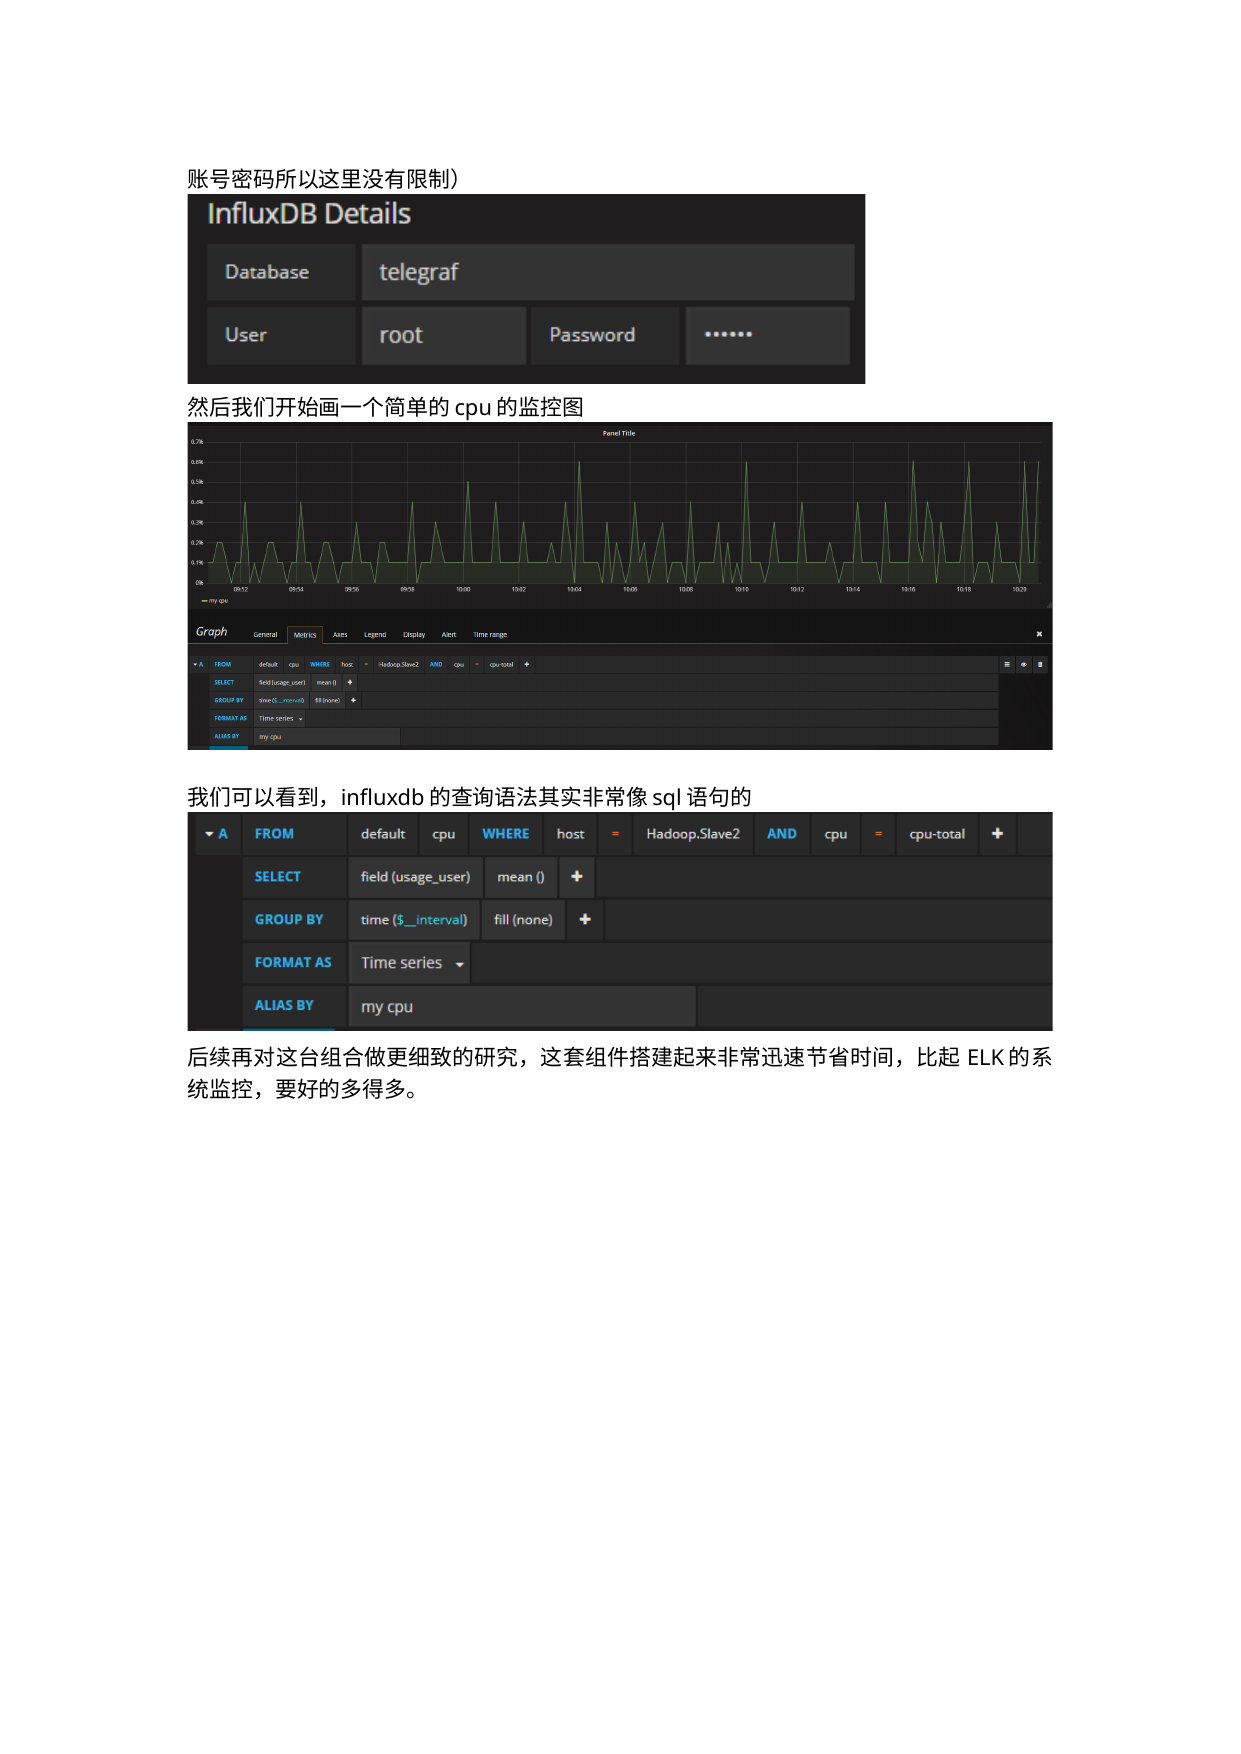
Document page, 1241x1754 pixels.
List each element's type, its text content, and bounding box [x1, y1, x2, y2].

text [187, 162, 1053, 194]
text 然后我们开始画一个简单的cpu的监控图 [187, 389, 1053, 422]
picture [187, 194, 866, 384]
text 我们可以看到，influxdb的查询语法其实非常像sql语句的 [187, 779, 1053, 812]
text 后续再对这台组合做更细致的研究，这套组件搭建起来非常迅速节省时间，比起ELK的系统监控，要好的多得多。 [187, 1039, 1053, 1104]
picture [187, 422, 1053, 750]
picture [187, 812, 1053, 1031]
